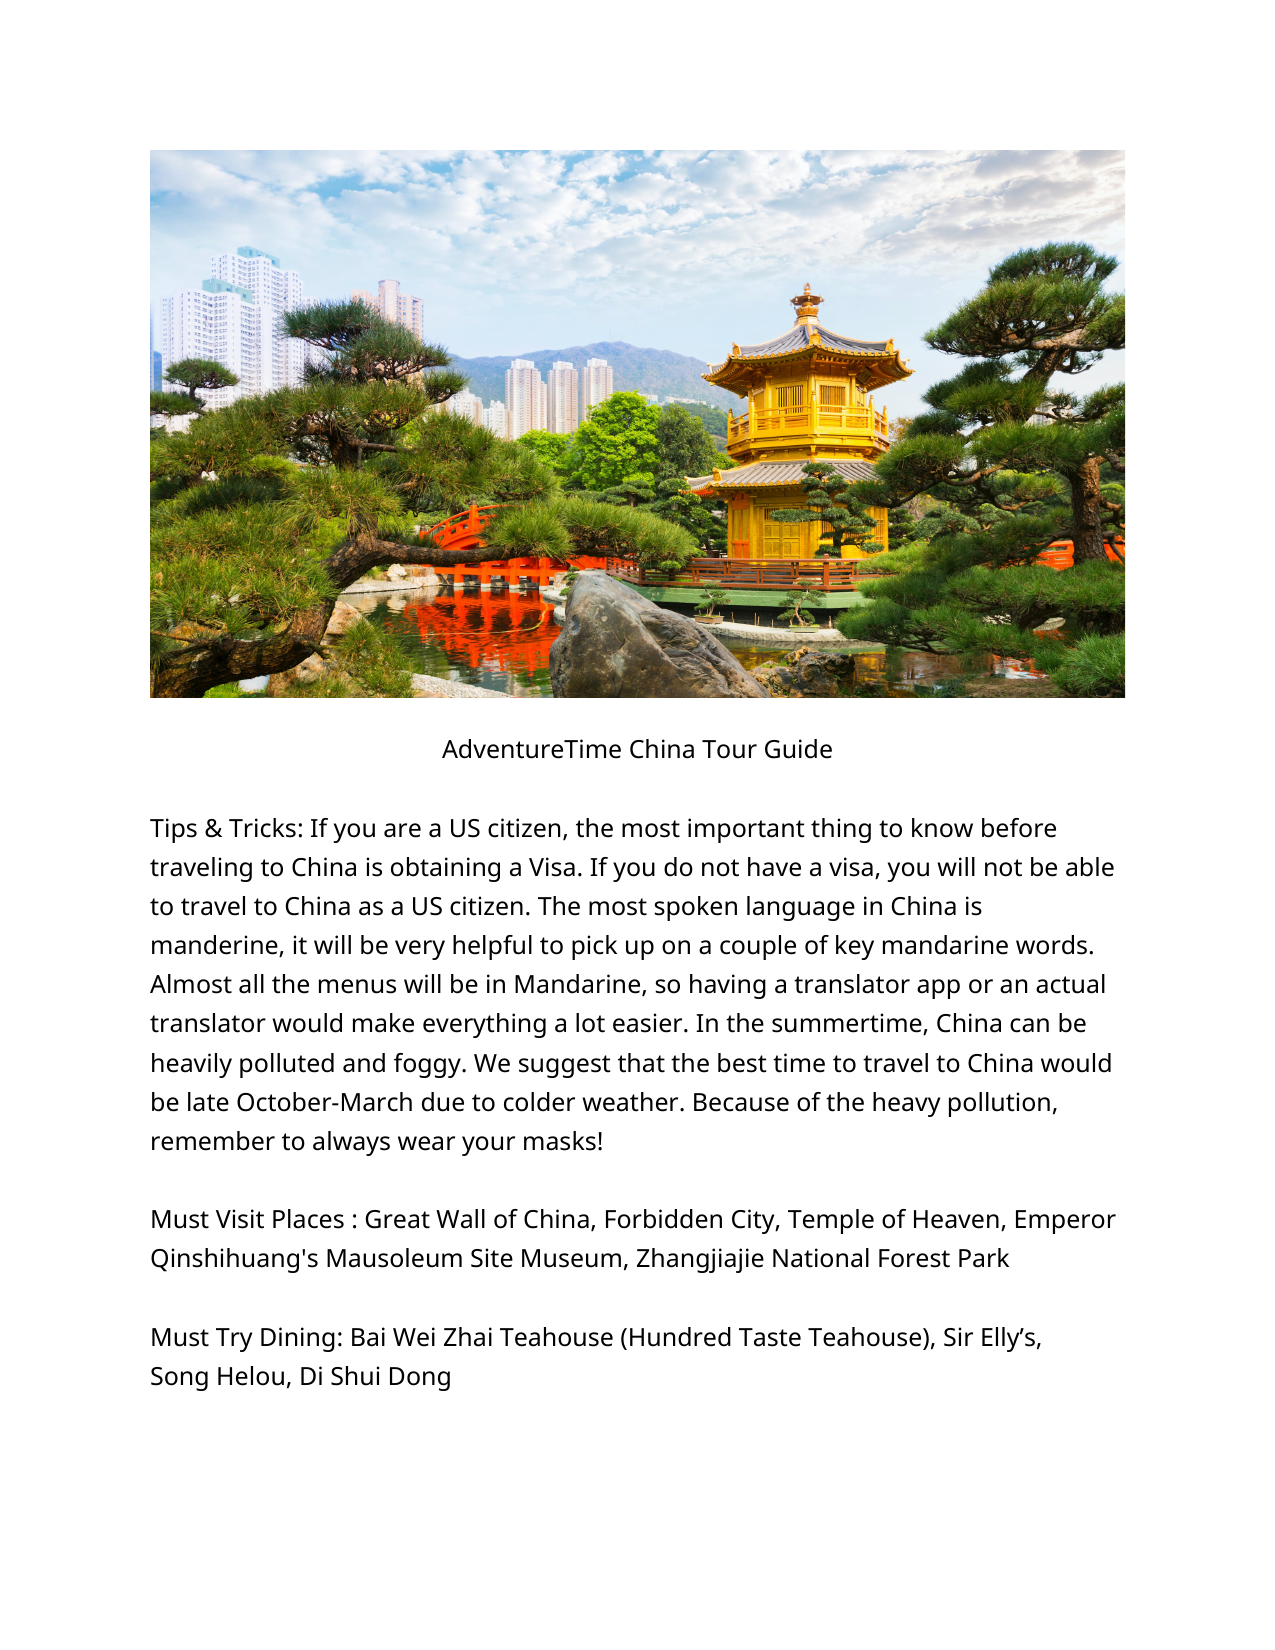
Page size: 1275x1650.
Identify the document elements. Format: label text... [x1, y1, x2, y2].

text Must Visit Places : Great Wall of China, Forbidden City, Temple of Heaven, Emperor Qinshihuang's Mausoleum Site Museum, Zhangjiajie National Forest Park [150, 1202, 1125, 1275]
text AdventureTime China Tour Guide [150, 732, 1125, 766]
text Song Helou, Di Shui Dong [150, 1359, 1125, 1393]
text Tips & Tricks: If you are a US citizen, the most important thing to know before traveling to China is obtaining a Visa. If you do not have a visa, you will not be able to travel to China as a US citizen. The most spoken language in China is manderine, it will be very helpful to pick up on a couple of key mandarine words. Almost all the menus will be in Mandarine, so having a translator app or an actual translator would make everything a lot easier. In the summertime, China can be heavily polluted and foggy. We suggest that the best time to travel to China would be late October-March due to colder weather. Because of the heavy pollution, remember to always wear your masks! [150, 810, 1125, 1158]
text Must Try Dining: Bai Wei Zhai Teahouse (Hundred Taste Teahouse), Sir Elly’s, [150, 1319, 1125, 1353]
picture [150, 150, 1125, 698]
